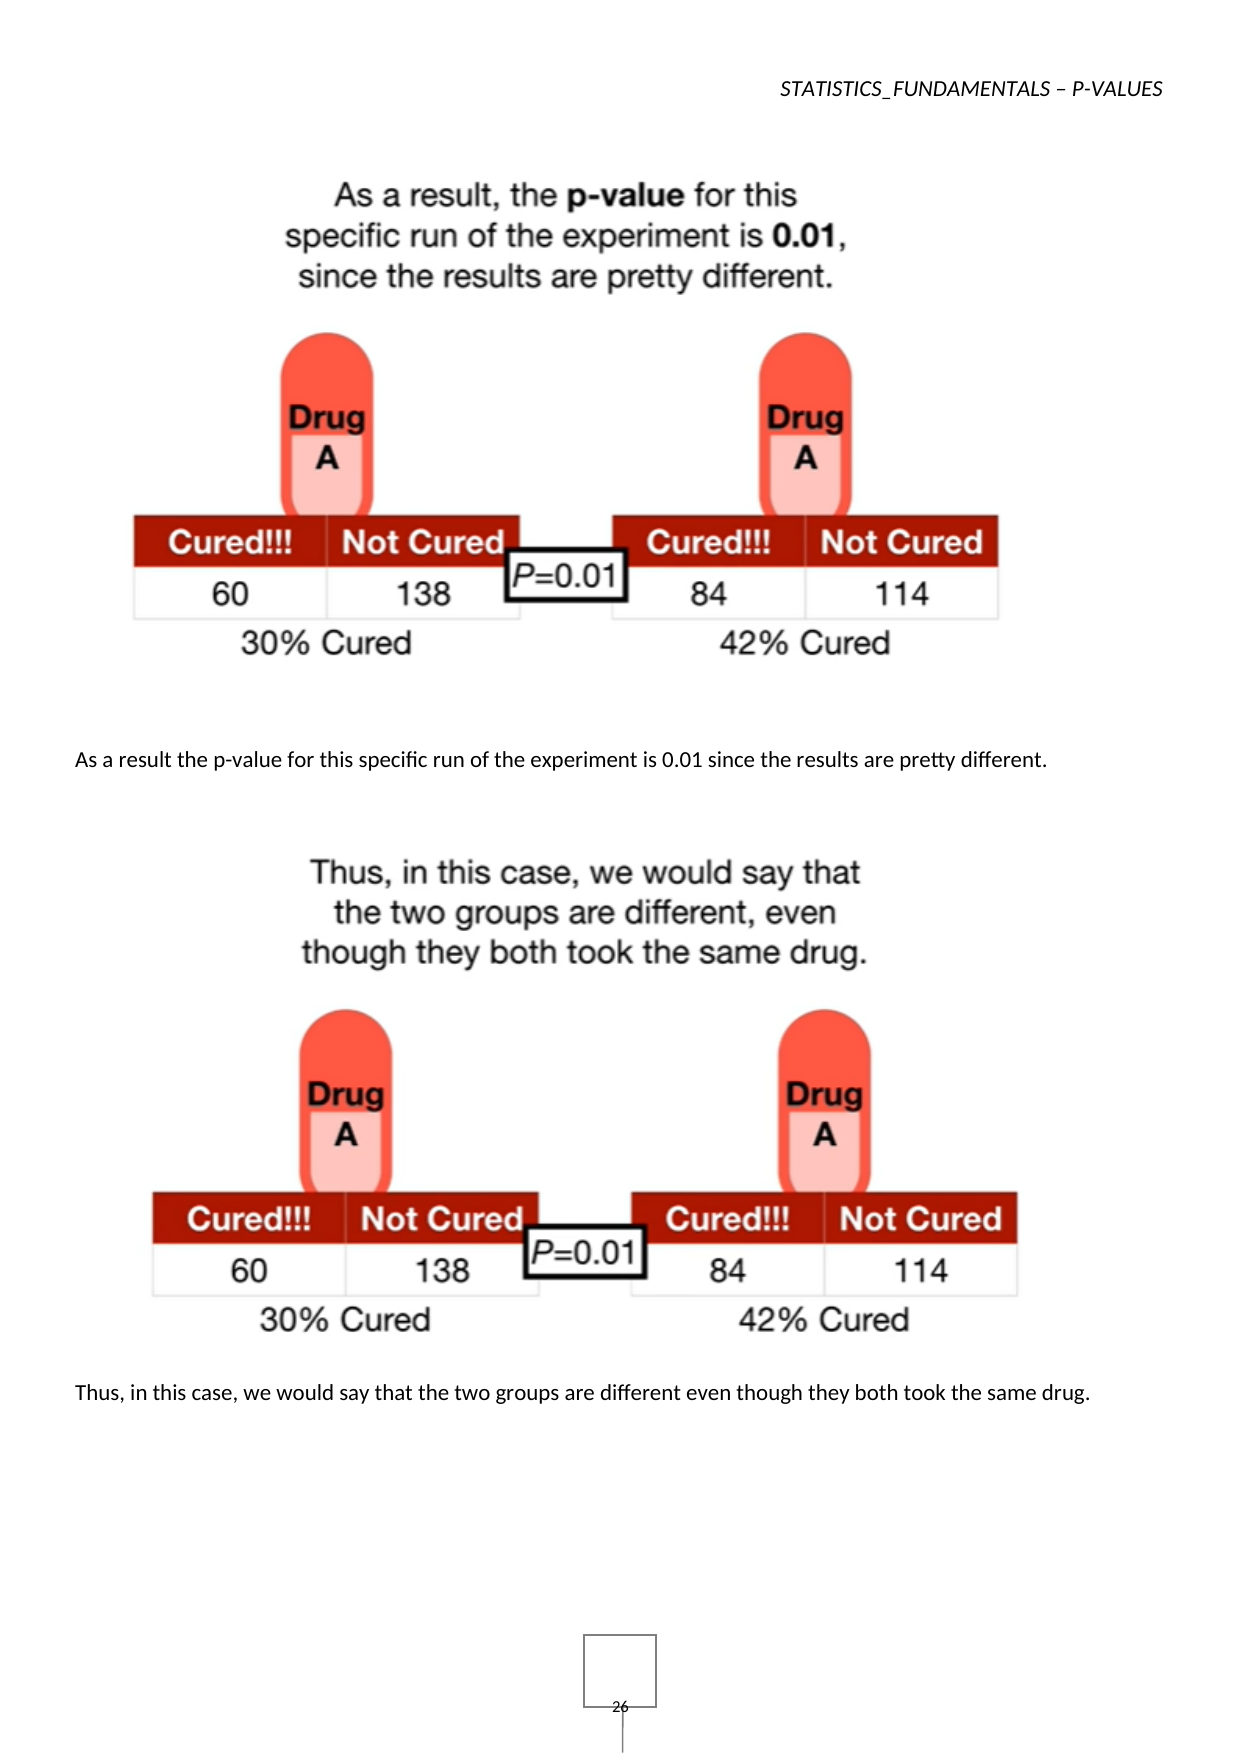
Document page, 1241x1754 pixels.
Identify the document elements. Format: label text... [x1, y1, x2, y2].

picture [75, 129, 1055, 746]
picture [75, 801, 1046, 1379]
text Thus, in this case, we would say that the two groups are different even though they both took the same drug. [75, 1378, 1165, 1406]
text As a result the p-value for this specific run of the experiment is 0.01 since the results are pretty different. [75, 746, 1165, 773]
